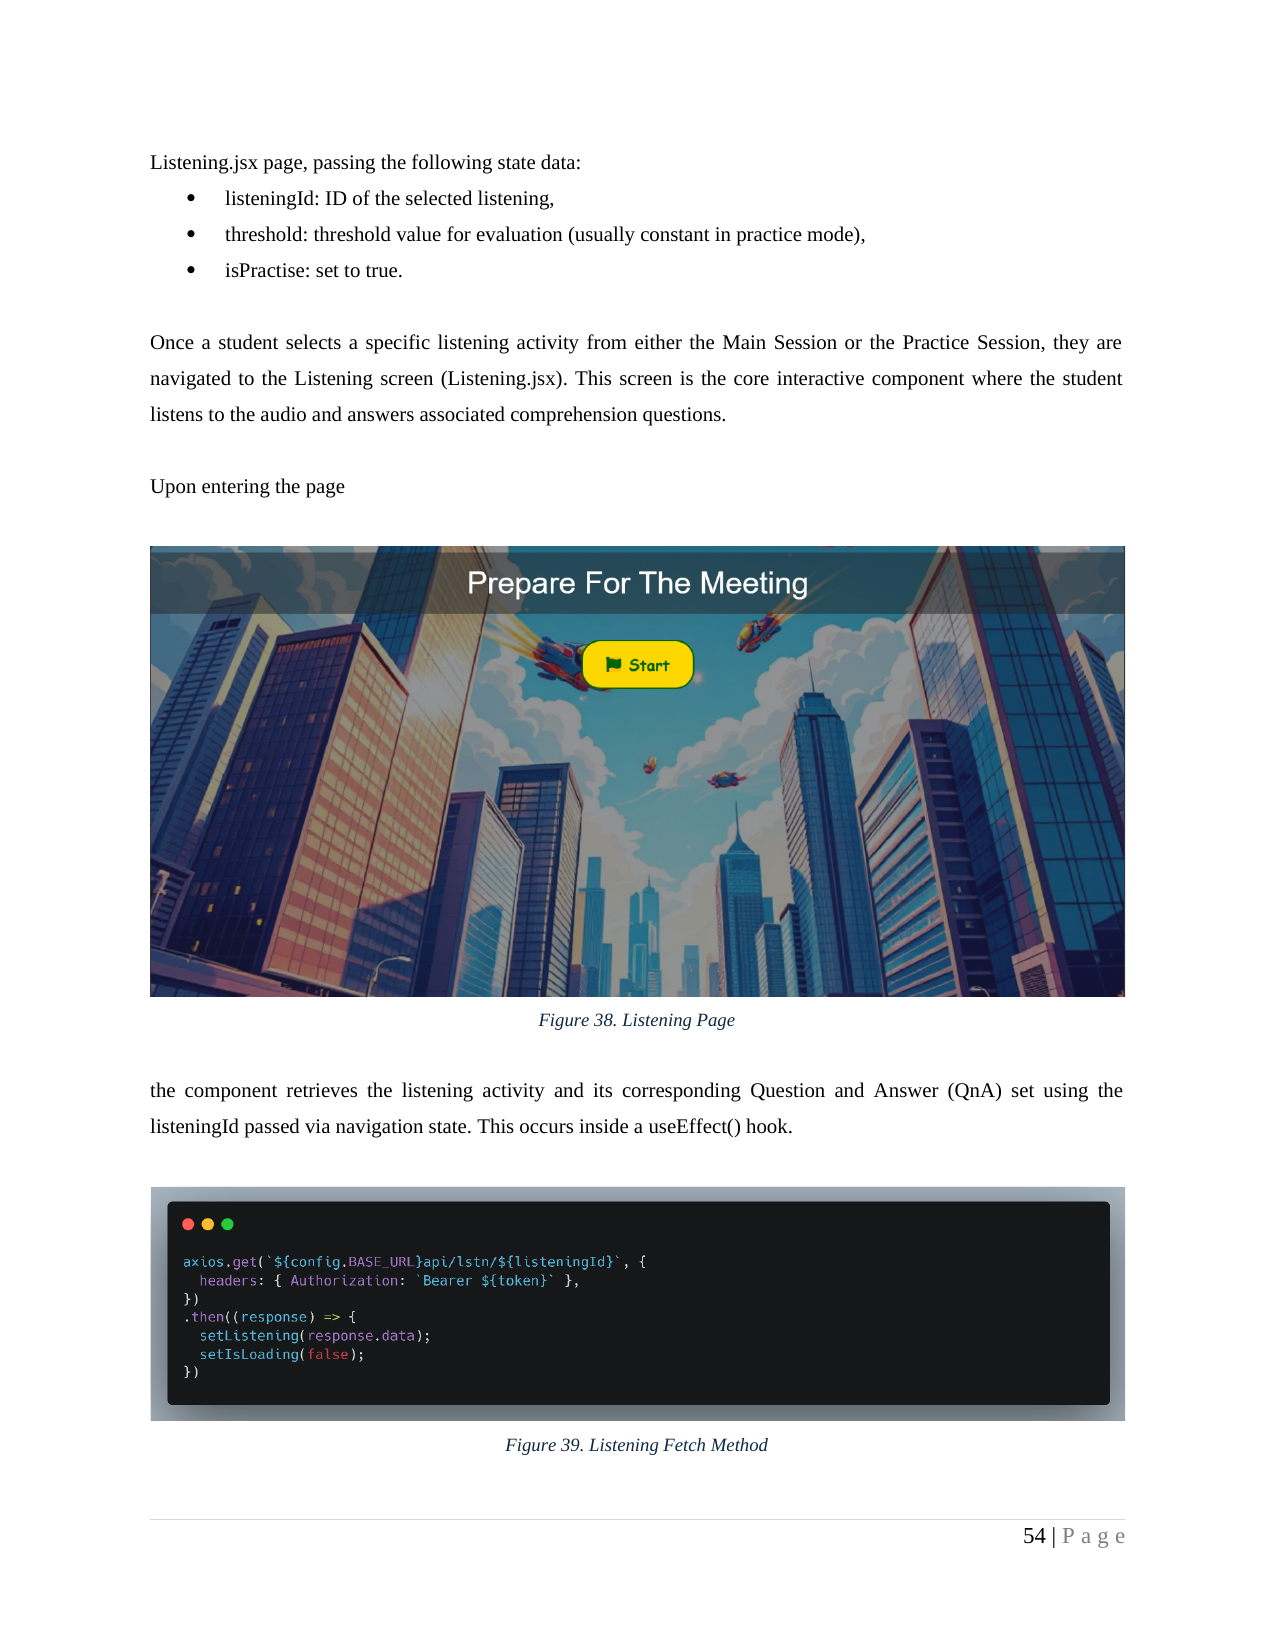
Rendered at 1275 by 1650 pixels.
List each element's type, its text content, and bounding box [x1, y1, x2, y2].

list threshold: threshold value for evaluation (usually constant in practice mode), [187, 222, 1125, 246]
picture [150, 1186, 1125, 1421]
text Upon entering the page [150, 474, 1125, 498]
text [150, 150, 1125, 174]
text Once a student selects a specific listening activity from either the Main Session or the Practice Session, they are navigated to the Listening screen (Listening.jsx). This screen is the core interactive component where the student listens to the audio and answers associated comprehension questions. [150, 330, 1125, 426]
list listeningId: ID of the selected listening, [187, 186, 1125, 210]
text the component retrieves the listening activity and its corresponding Question and Answer (QnA) set using the listeningId passed via navigation state. This occurs inside a useEffect() hook. [150, 1078, 1125, 1138]
list isPractise: set to true. [187, 258, 1125, 282]
picture [150, 546, 1125, 997]
